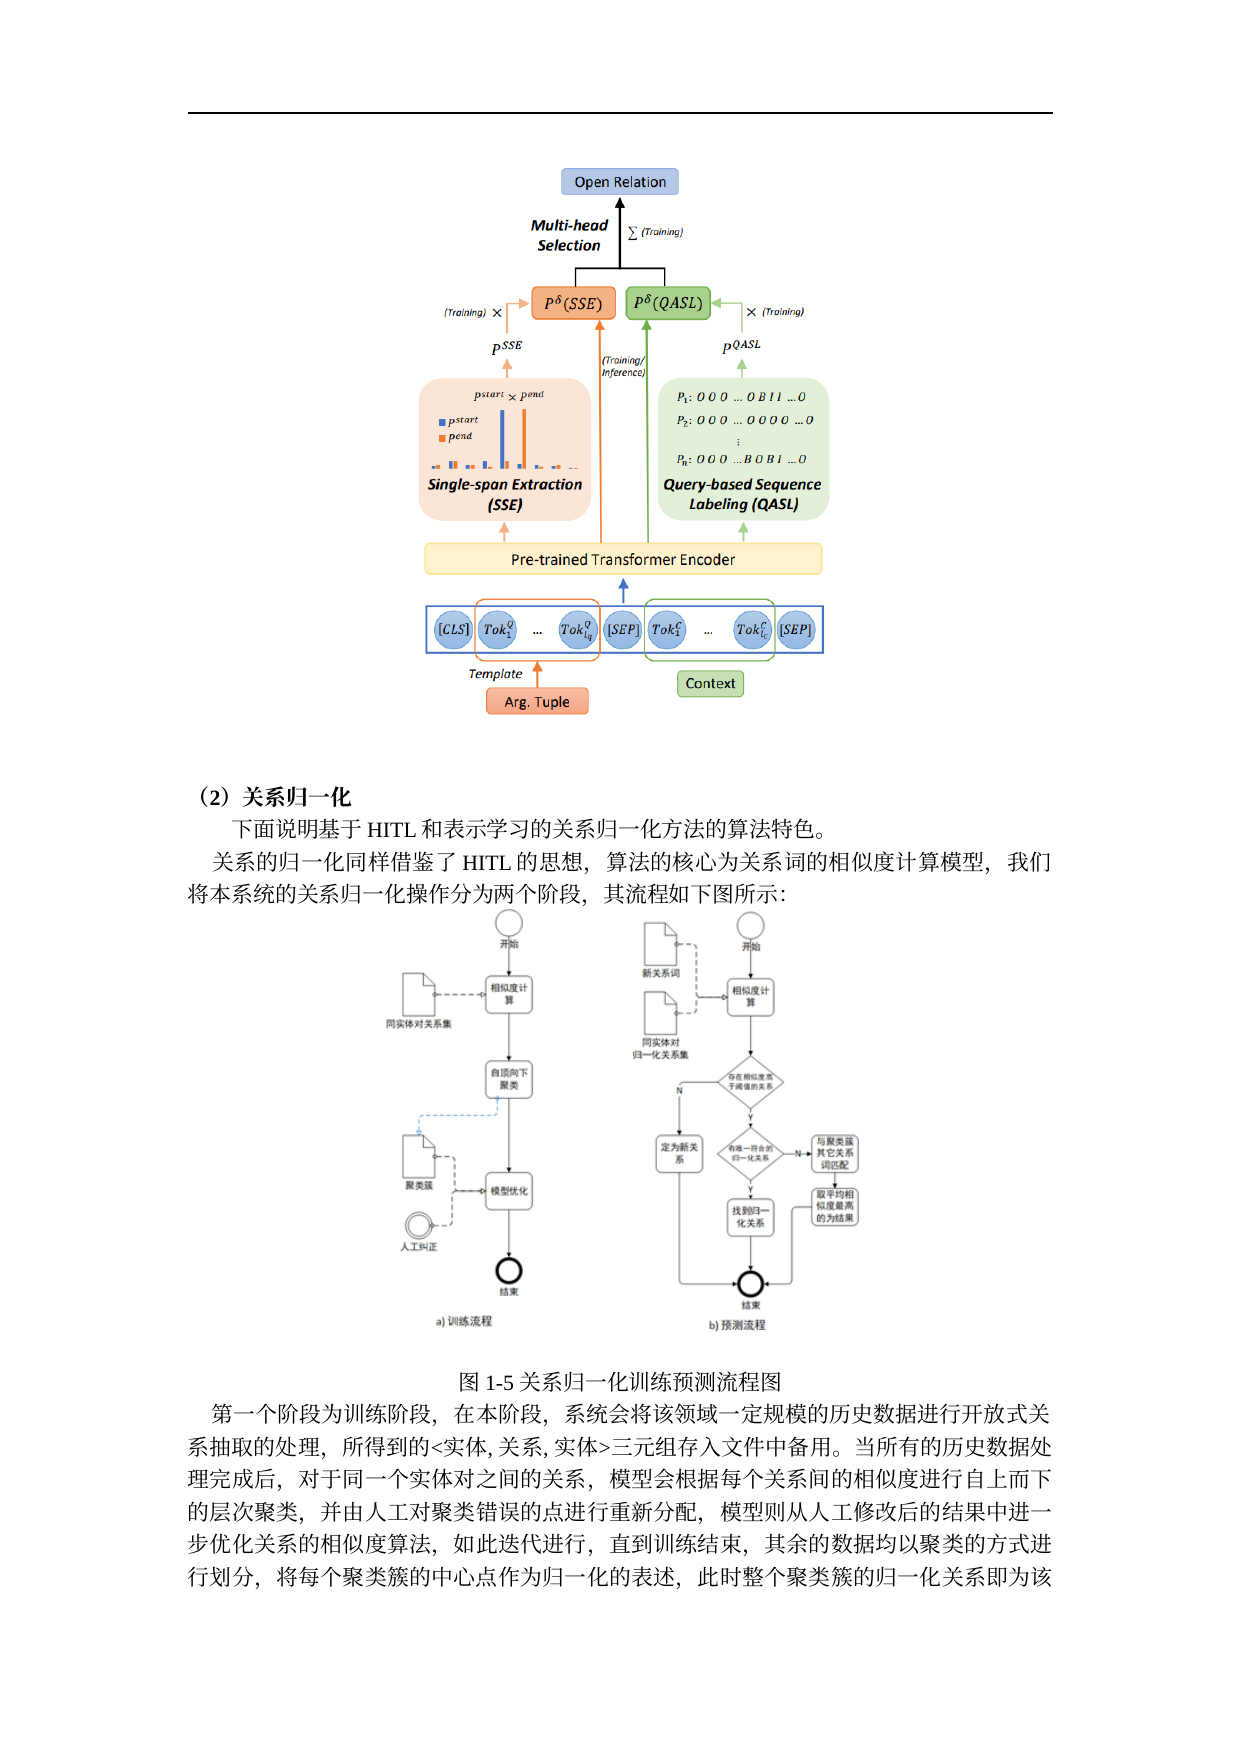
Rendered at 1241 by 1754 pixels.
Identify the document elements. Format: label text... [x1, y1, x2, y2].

text 关系的归一化同样借鉴了HITL的思想，算法的核心为关系词的相似度计算模型，我们将本系统的关系归一化操作分为两个阶段，其流程如下图所示： [187, 844, 1053, 909]
text 下面说明基于HITL和表示学习的关系归一化方法的算法特色。 [187, 812, 1053, 844]
text （2）关系归一化 [187, 779, 1053, 812]
picture [381, 909, 859, 1338]
text 图1-5 关系归一化训练预测流程图 [187, 1364, 1053, 1397]
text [187, 1397, 1053, 1592]
picture [406, 162, 834, 721]
